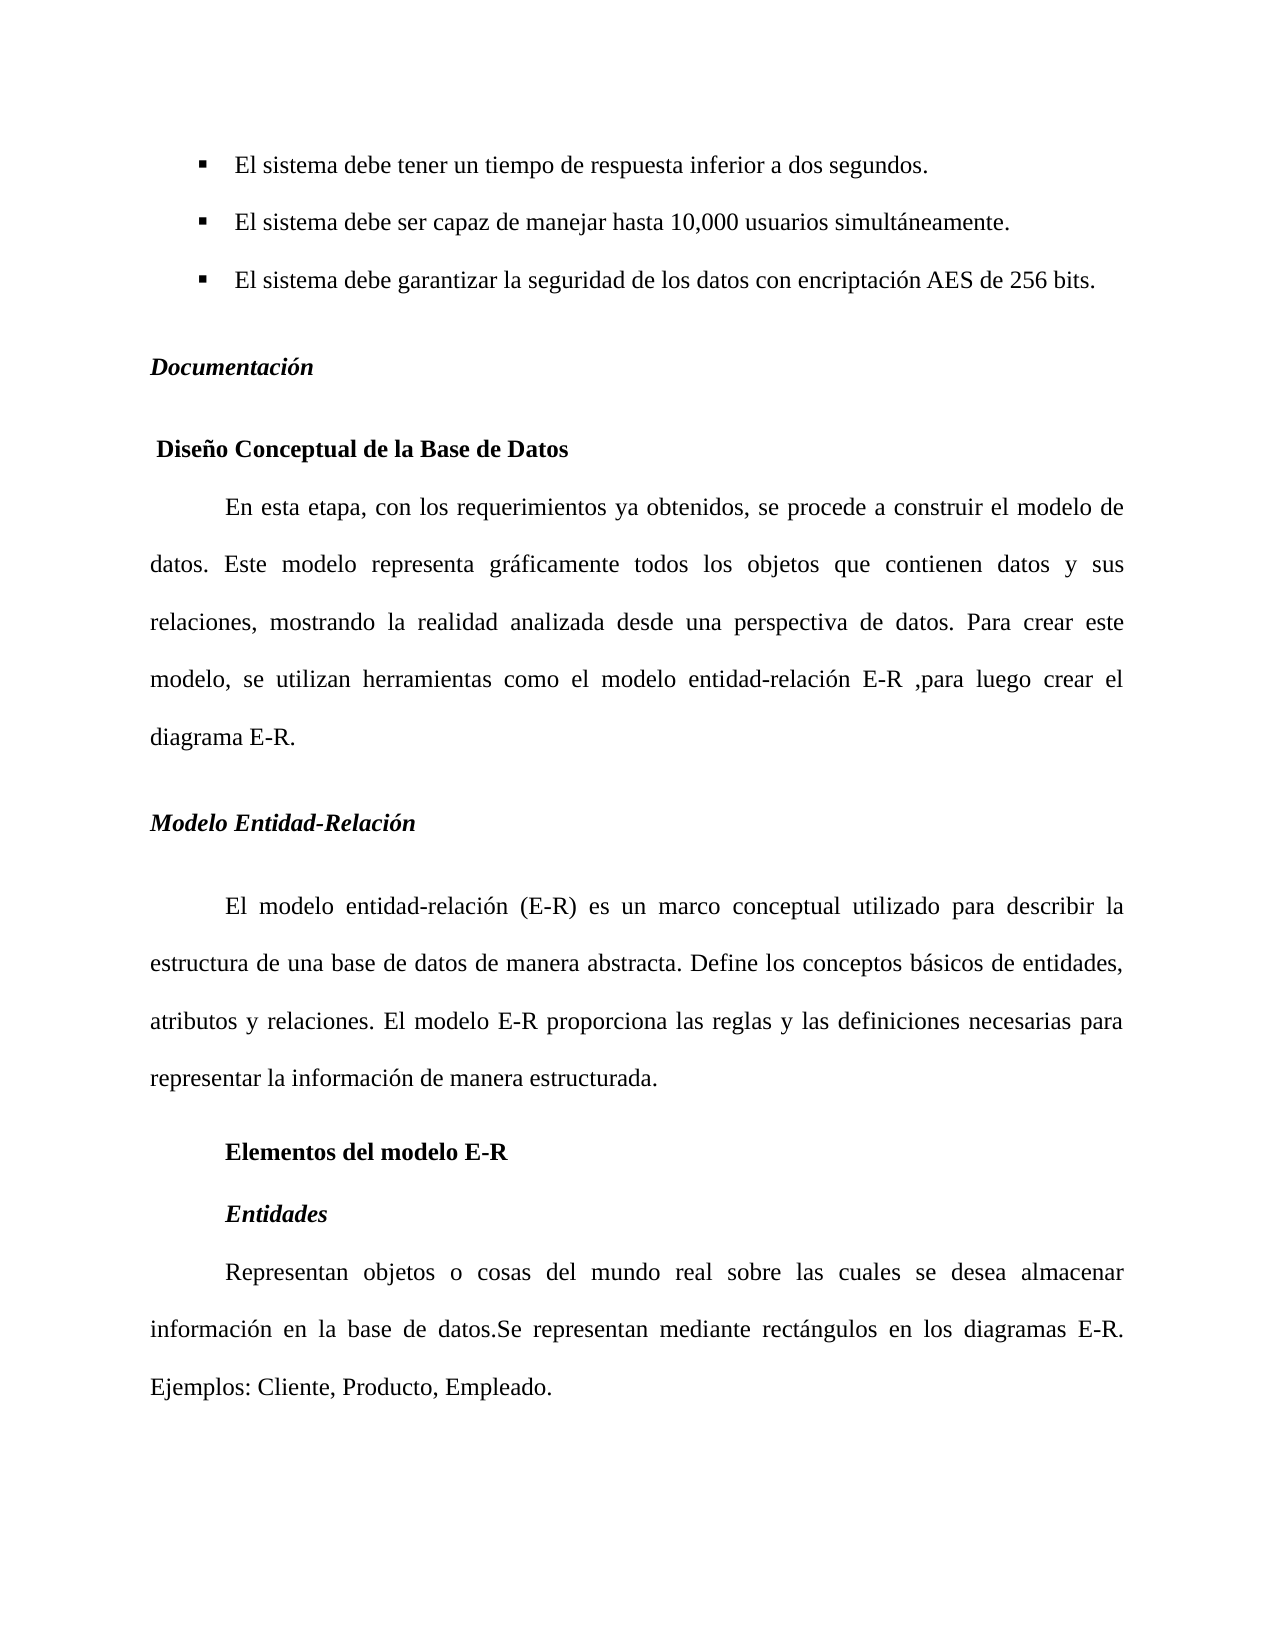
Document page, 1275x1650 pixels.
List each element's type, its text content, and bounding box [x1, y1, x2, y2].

list El sistema debe garantizar la seguridad de los datos con encriptación AES de 256 bits. [197, 265, 1125, 294]
list El sistema debe ser capaz de manejar hasta 10,000 usuarios simultáneamente. [197, 207, 1125, 236]
subtitle Entidades [225, 1199, 1125, 1228]
subtitle Elementos del modelo E-R [225, 1137, 1125, 1166]
text El modelo entidad-relación (E-R) es un marco conceptual utilizado para describir la estructura de una base de datos de manera abstracta. Define los conceptos básicos de entidades, atributos y relaciones. El modelo E-R proporciona las reglas y las definiciones necesarias para representar la información de manera estructurada. [150, 891, 1125, 1092]
text Representan objetos o cosas del mundo real sobre las cuales se desea almacenar información en la base de datos.Se representan mediante rectángulos en los diagramas E-R. Ejemplos: Cliente, Producto, Empleado. [150, 1257, 1125, 1400]
list El sistema debe tener un tiempo de respuesta inferior a dos segundos. [197, 150, 1125, 179]
subtitle Diseño Conceptual de la Base de Datos [150, 434, 1125, 463]
subtitle Modelo Entidad-Relación [150, 808, 1125, 837]
text En esta etapa, con los requerimientos ya obtenidos, se procede a construir el modelo de datos. Este modelo representa gráficamente todos los objetos que contienen datos y sus relaciones, mostrando la realidad analizada desde una perspectiva de datos. Para crear este modelo, se utilizan herramientas como el modelo entidad-relación E-R ,para luego crear el diagrama E-R. [150, 492, 1125, 750]
subtitle Documentación [150, 352, 1125, 380]
